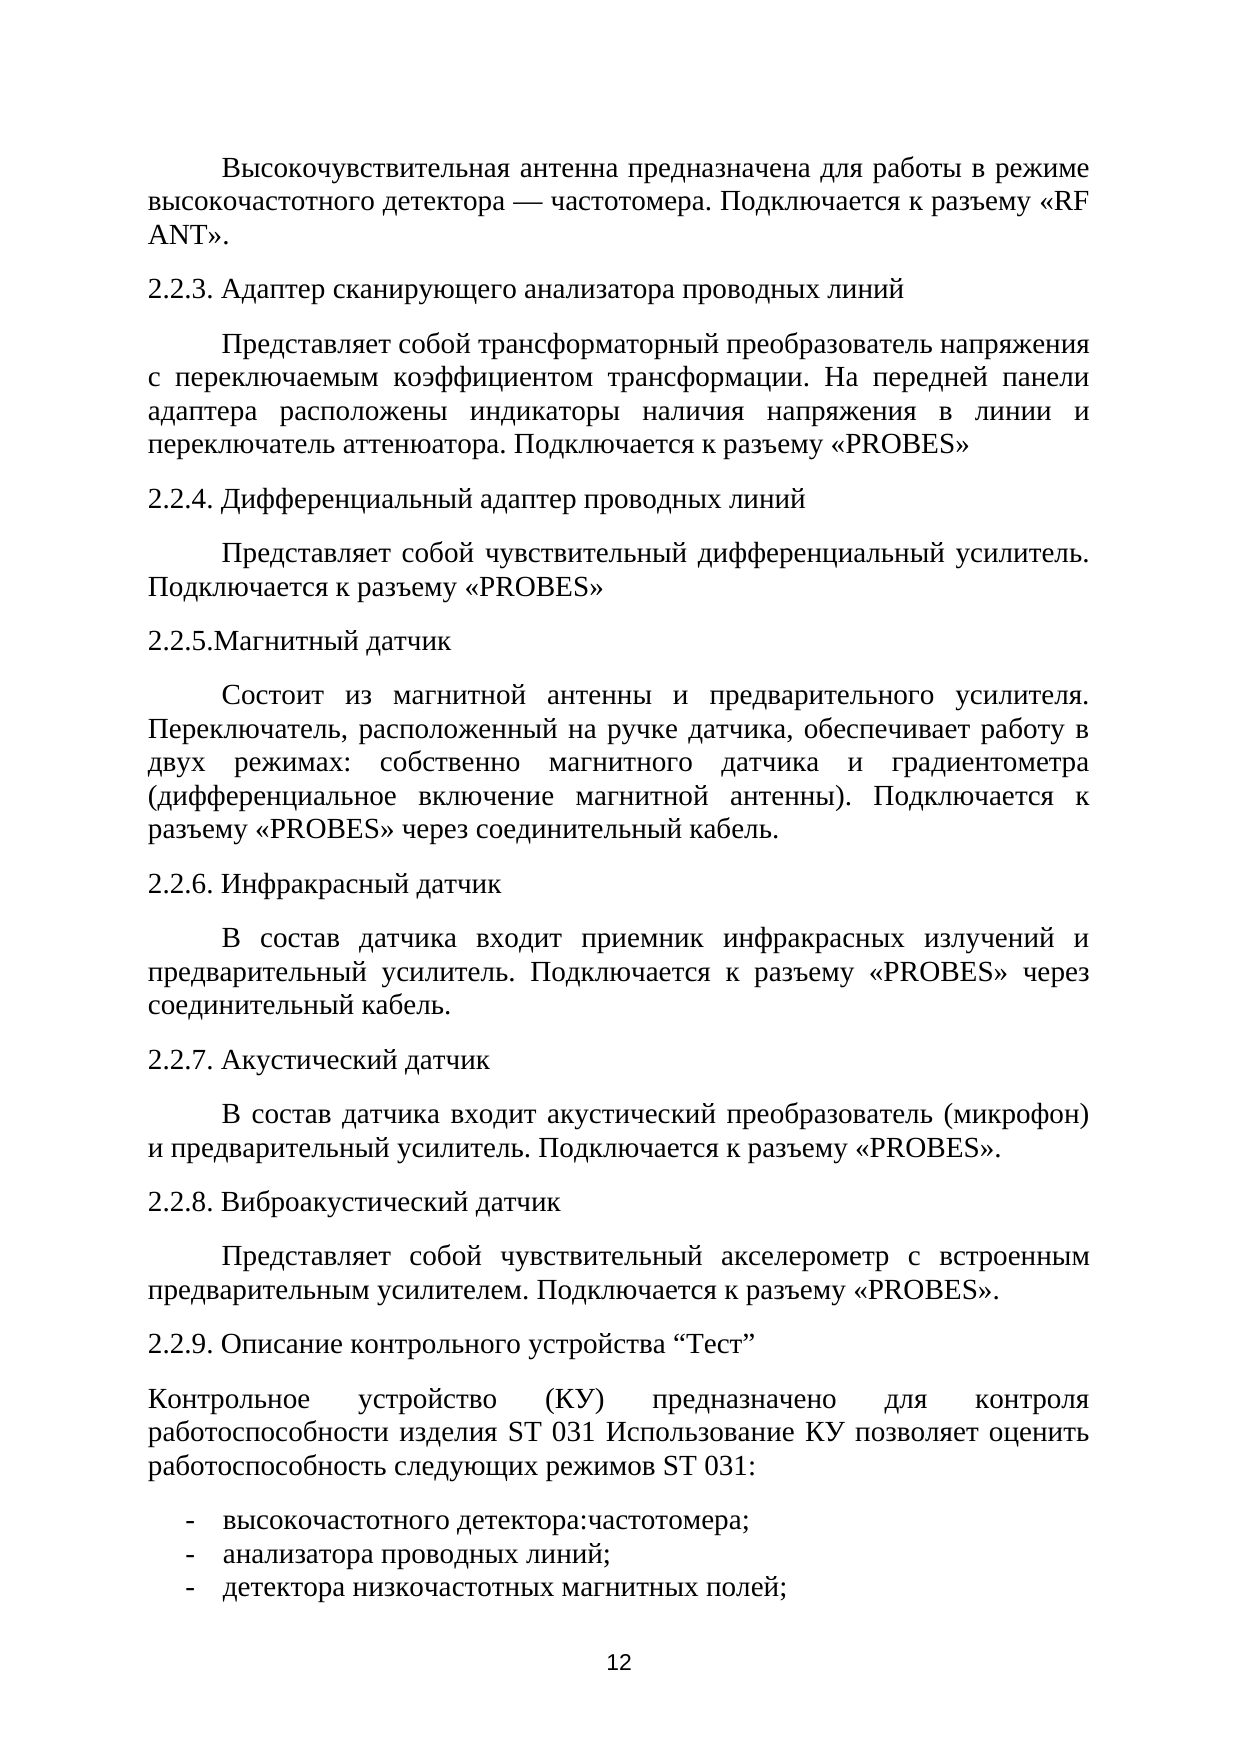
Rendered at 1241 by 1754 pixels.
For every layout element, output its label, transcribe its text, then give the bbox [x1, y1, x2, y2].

text Состоит из магнитной антенны и предварительного усилителя. Переключатель, расположенный на ручке датчика, обеспечивает работу в двух режимах: собственно магнитного датчика и градиентометра (дифференциальное включение магнитной антенны). Подключается к разъему «PROBES» через соединительный кабель. [148, 677, 1090, 845]
list детектора низкочастотных магнитных полей; [185, 1569, 1090, 1603]
text 2.2.9. Описание контрольного устройства “Тест” [148, 1326, 1090, 1360]
text Представляет собой чувствительный дифференциальный усилитель. Подключается к разъему «PROBES» [148, 535, 1090, 602]
text 2.2.6. Инфракрасный датчик [148, 866, 1090, 899]
text 2.2.3. Адаптер сканирующего анализатора проводных линий [148, 271, 1090, 305]
list высокочастотного детектора:частотомера; [185, 1502, 1090, 1536]
text Представляет собой трансформаторный преобразователь напряжения с переключаемым коэффициентом трансформации. На передней панели адаптера расположены индикаторы наличия напряжения в линии и переключатель аттенюатора. Подключается к разъему «PROBES» [148, 326, 1090, 460]
list анализатора проводных линий; [185, 1536, 1090, 1569]
text 2.2.7. Акустический датчик [148, 1042, 1090, 1075]
text 2.2.8. Виброакустический датчик [148, 1184, 1090, 1218]
text 2.2.5.Магнитный датчик [148, 623, 1090, 657]
text В состав датчика входит акустический преобразователь (микрофон) и предварительный усилитель. Подключается к разъему «PROBES». [148, 1096, 1090, 1163]
text Контрольное устройство (КУ) предназначено для контроля работоспособности изделия ST 031 Использование КУ позволяет оценить работоспособность следующих режимов ST 031: [148, 1381, 1090, 1481]
text 2.2.4. Дифференциальный адаптер проводных линий [148, 481, 1090, 514]
text В состав датчика входит приемник инфракрасных излучений и предварительный усилитель. Подключается к разъему «PROBES» через соединительный кабель. [148, 920, 1090, 1021]
text Представляет собой чувствительный акселерометр с встроенным предварительным усилителем. Подключается к разъему «PROBES». [148, 1238, 1090, 1306]
text Высокочувствительная антенна предназначена для работы в режиме высокочастотного детектора — частотомера. Подключается к разъему «RF ANT». [148, 150, 1090, 251]
